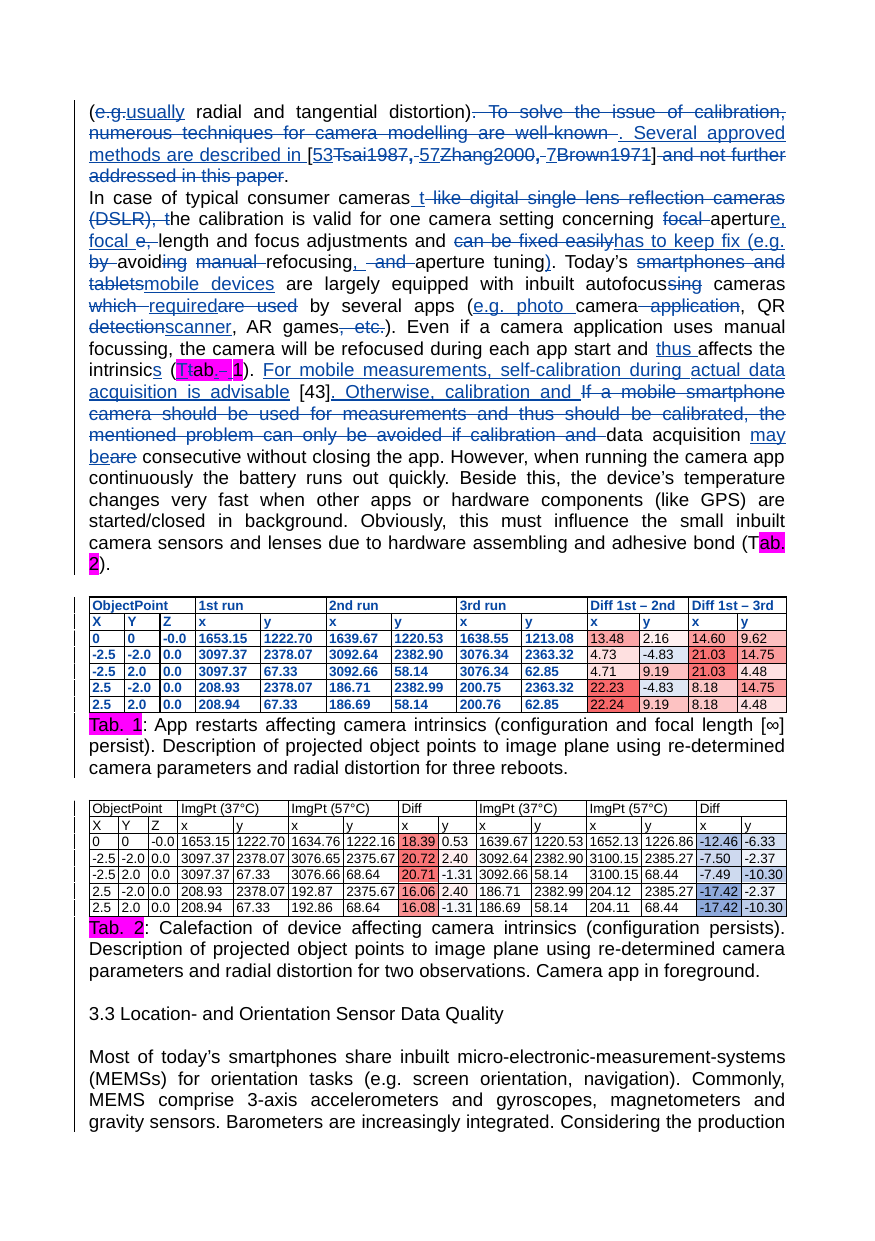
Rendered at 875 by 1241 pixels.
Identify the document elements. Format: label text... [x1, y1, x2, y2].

table_cell -4.83 [640, 680, 688, 696]
table_cell 2.0 [119, 900, 148, 916]
table_cell X [90, 614, 124, 629]
table_header Diff [399, 801, 476, 816]
table_cell 2382.90 [532, 850, 586, 866]
table_cell -2.5 [90, 867, 118, 882]
table_cell 1653.15 [178, 834, 233, 849]
table_cell x [689, 614, 737, 629]
table_cell 2.5 [90, 884, 118, 899]
table_cell 2375.67 [344, 884, 398, 899]
table_cell 0 [90, 834, 118, 849]
table_cell x [457, 614, 521, 629]
table_cell 1220.53 [392, 631, 456, 646]
table_cell 68.64 [344, 867, 398, 882]
table_cell 200.76 [457, 697, 521, 712]
table_cell -0.0 [161, 631, 195, 646]
table_cell 67.33 [234, 867, 288, 882]
table_cell -2.37 [742, 850, 786, 866]
table_cell 1220.53 [532, 834, 586, 849]
table_cell 4.48 [738, 697, 786, 712]
table_cell -2.0 [125, 680, 159, 696]
table_cell 0 [125, 631, 159, 646]
table_cell 2.16 [640, 631, 688, 646]
table_cell 2378.07 [261, 680, 326, 696]
table_cell 3097.37 [196, 664, 260, 679]
table_cell 3097.37 [196, 647, 260, 663]
table_header Diff 1st – 2nd [588, 598, 688, 613]
table_header ImgPt (37°C) [477, 801, 586, 816]
table_cell 3100.15 [587, 850, 641, 866]
table_cell x [588, 614, 639, 629]
table_header 1st run [196, 598, 326, 613]
table_cell 0.0 [161, 647, 195, 663]
table_cell 9.19 [640, 697, 688, 712]
table_cell 204.12 [587, 884, 641, 899]
table_cell -2.0 [119, 884, 148, 899]
table_cell -4.83 [640, 647, 688, 663]
table_cell 4.71 [588, 664, 639, 679]
table_cell x [587, 817, 641, 833]
table_cell 0.0 [149, 884, 177, 899]
table_cell 2363.32 [522, 680, 587, 696]
table_cell 0 [119, 834, 148, 849]
table_cell 0 [90, 631, 124, 646]
table_cell 1639.67 [327, 631, 391, 646]
table_cell 68.44 [642, 867, 696, 882]
table_cell y [261, 614, 326, 629]
table_cell -0.0 [149, 834, 177, 849]
table_cell 1222.70 [261, 631, 326, 646]
text In case of typical consumer camerashe calibration is valid for one camera setting concerning aperturlength and focus adjustments and avoid refocusingaperture tuning. Today’s are largely equipped with inbuilt autofocus cameras by several apps (camera, QR , AR games). Even if a camera application uses manual focussing, the camera will be refocused during each app start and affects the intrinsic (ab1). [38]data acquisition consecutive without closing the app. However, when running the camera app continuously the battery runs out quickly. Beside this, the device’s temperature changes very fast when other apps or hardware components (like GPS) are started/closed in background. Obviously, this must influence the small inbuilt camera sensors and lenses due to hardware assembling and adhesive bond (Tab. 2). [89, 415, 785, 575]
table_cell 0.0 [161, 664, 195, 679]
table_cell 2.5 [90, 900, 118, 916]
table_cell 14.75 [738, 647, 786, 663]
table_cell y [234, 817, 288, 833]
table_cell y [392, 614, 456, 629]
table_cell 8.18 [689, 697, 737, 712]
table_cell 1652.13 [587, 834, 641, 849]
table_cell y [742, 817, 786, 833]
table_cell 67.33 [261, 664, 326, 679]
table_cell 2382.90 [392, 647, 456, 663]
table_cell 186.71 [477, 884, 531, 899]
table_cell y [738, 614, 786, 629]
table_cell x [327, 614, 391, 629]
table_cell 20.71 [399, 867, 438, 882]
table_cell 14.75 [738, 680, 786, 696]
table_cell 2.5 [90, 680, 124, 696]
table_cell x [289, 817, 343, 833]
table_cell 0.0 [161, 697, 195, 712]
table_cell 2378.07 [234, 884, 288, 899]
table_cell 58.14 [392, 664, 456, 679]
table_cell 3092.66 [327, 664, 391, 679]
table_cell -1.31 [439, 900, 476, 916]
table_cell 186.69 [477, 900, 531, 916]
table_cell 2385.27 [642, 850, 696, 866]
table_cell x [399, 817, 438, 833]
table_cell 9.62 [738, 631, 786, 646]
table_cell 0.53 [439, 834, 476, 849]
table_cell -2.5 [90, 664, 124, 679]
table_cell -10.30 [742, 900, 786, 916]
table_cell 21.03 [689, 664, 737, 679]
table_cell x [697, 817, 741, 833]
table_cell 2375.67 [344, 850, 398, 866]
table_cell 1634.76 [289, 834, 343, 849]
table_cell 3092.66 [477, 867, 531, 882]
table_cell 3076.34 [457, 647, 521, 663]
table_cell 0.0 [149, 867, 177, 882]
table_cell 4.48 [738, 664, 786, 679]
table_cell 1653.15 [196, 631, 260, 646]
table_cell x [196, 614, 260, 629]
table_cell 3097.37 [178, 850, 233, 866]
table_header 2nd run [327, 598, 456, 613]
table_cell 16.08 [399, 900, 438, 916]
table_cell 20.72 [399, 850, 438, 866]
table_cell 58.14 [392, 697, 456, 712]
table_cell 13.48 [588, 631, 639, 646]
table_cell Z [161, 614, 195, 629]
text 3.3 Location- and Orientation Sensor Data Quality [89, 1003, 785, 1024]
table_cell -12.46 [697, 834, 741, 849]
table_cell 2.5 [90, 697, 124, 712]
table_cell 2382.99 [392, 680, 456, 696]
table_cell -2.37 [742, 884, 786, 899]
table_cell 2378.07 [261, 647, 326, 663]
table_cell y [522, 614, 587, 629]
table_cell 2.0 [119, 867, 148, 882]
table_cell 8.18 [689, 680, 737, 696]
table_cell 9.19 [640, 664, 688, 679]
table_cell -2.0 [125, 647, 159, 663]
table_header ImgPt (57°C) [587, 801, 696, 816]
table_cell -17.42 [697, 900, 741, 916]
table_cell 21.03 [689, 647, 737, 663]
table_cell 3092.64 [477, 850, 531, 866]
table_header Diff [697, 801, 786, 816]
table_cell 1222.70 [234, 834, 288, 849]
table_cell y [344, 817, 398, 833]
table_cell 1222.16 [344, 834, 398, 849]
table_cell 58.14 [532, 900, 586, 916]
table_cell X [90, 817, 118, 833]
table_cell y [439, 817, 476, 833]
table_cell 2363.32 [522, 647, 587, 663]
table_cell 192.87 [289, 884, 343, 899]
table_cell -6.33 [742, 834, 786, 849]
table_cell 58.14 [532, 867, 586, 882]
table_cell 204.11 [587, 900, 641, 916]
table_header Diff 1st – 3rd [689, 598, 786, 613]
table_cell -2.0 [119, 850, 148, 866]
table_cell 67.33 [234, 900, 288, 916]
table_cell 0.0 [149, 900, 177, 916]
table_cell 3100.15 [587, 867, 641, 882]
table_cell 0.0 [149, 850, 177, 866]
table_cell 68.64 [344, 900, 398, 916]
table_cell Y [119, 817, 148, 833]
table_cell 3092.64 [327, 647, 391, 663]
table_cell 22.24 [588, 697, 639, 712]
table_header 3rd run [457, 598, 587, 613]
table_cell 2.0 [125, 664, 159, 679]
table_cell 1638.55 [457, 631, 521, 646]
table_cell 2.40 [439, 850, 476, 866]
table_cell -10.30 [742, 867, 786, 882]
table_cell y [640, 614, 688, 629]
table_cell 186.69 [327, 697, 391, 712]
table_cell 2.40 [439, 884, 476, 899]
table_cell 1639.67 [477, 834, 531, 849]
table_cell 3097.37 [178, 867, 233, 882]
table_cell Z [149, 817, 177, 833]
table_header ObjectPoint [90, 801, 177, 816]
table_cell 62.85 [522, 664, 587, 679]
text Tab. 1: App restarts affecting camera intrinsics (configuration and focal length [∞] persist). Description of projected object points to image plane using re-determined camera parameters and radial distortion for three reboots. [89, 713, 785, 778]
table_cell 2385.27 [642, 884, 696, 899]
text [89, 100, 785, 187]
table_header ImgPt (57°C) [289, 801, 398, 816]
text Tab. 2: Calefaction of device affecting camera intrinsics (configuration persists). Description of projected object points to image plane using re-determined camera parameters and radial distortion for two observations. Camera app in foreground. [89, 917, 785, 981]
table_cell 4.73 [588, 647, 639, 663]
table_cell -17.42 [697, 884, 741, 899]
table_cell y [532, 817, 586, 833]
table_cell 2378.07 [234, 850, 288, 866]
table_cell 2382.99 [532, 884, 586, 899]
table_cell 208.94 [178, 900, 233, 916]
table_cell -1.31 [439, 867, 476, 882]
table_header ImgPt (37°C) [178, 801, 288, 816]
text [89, 1046, 785, 1132]
table_cell 67.33 [261, 697, 326, 712]
table_cell 14.60 [689, 631, 737, 646]
table_cell 208.93 [196, 680, 260, 696]
table_cell 192.86 [289, 900, 343, 916]
table_cell 68.44 [642, 900, 696, 916]
table_cell 0.0 [161, 680, 195, 696]
table_cell 1226.86 [642, 834, 696, 849]
table_cell 2.0 [125, 697, 159, 712]
table_cell -2.5 [90, 850, 118, 866]
table_cell 3076.65 [289, 850, 343, 866]
table_cell 3076.66 [289, 867, 343, 882]
text In case of typical consumer camerashe calibration is valid for one camera setting concerning aperturlength and focus adjustments and avoid refocusingaperture tuning. Today’s are largely equipped with inbuilt autofocus cameras by several apps (camera, QR , AR games). Even if a camera application uses manual focussing, the camera will be refocused during each app start and affects the intrinsic (ab1). [38]data acquisition consecutive without closing the app. However, when running the camera app continuously the battery runs out quickly. Beside this, the device’s temperature changes very fast when other apps or hardware components (like GPS) are started/closed in background. Obviously, this must influence the small inbuilt camera sensors and lenses due to hardware assembling and adhesive bond (Tab. 2). [89, 187, 785, 414]
table_cell 18.39 [399, 834, 438, 849]
table_cell y [642, 817, 696, 833]
table_cell 16.06 [399, 884, 438, 899]
table_cell x [477, 817, 531, 833]
table_header ObjectPoint [90, 598, 195, 613]
table_cell 186.71 [327, 680, 391, 696]
table_cell 3076.34 [457, 664, 521, 679]
table_cell -7.50 [697, 850, 741, 866]
table_cell x [178, 817, 233, 833]
table_cell 1213.08 [522, 631, 587, 646]
table_cell -2.5 [90, 647, 124, 663]
table_cell 62.85 [522, 697, 587, 712]
table_cell 200.75 [457, 680, 521, 696]
table_cell Y [125, 614, 159, 629]
table_cell 22.23 [588, 680, 639, 696]
table_cell 208.94 [196, 697, 260, 712]
table_cell 208.93 [178, 884, 233, 899]
table_cell -7.49 [697, 867, 741, 882]
